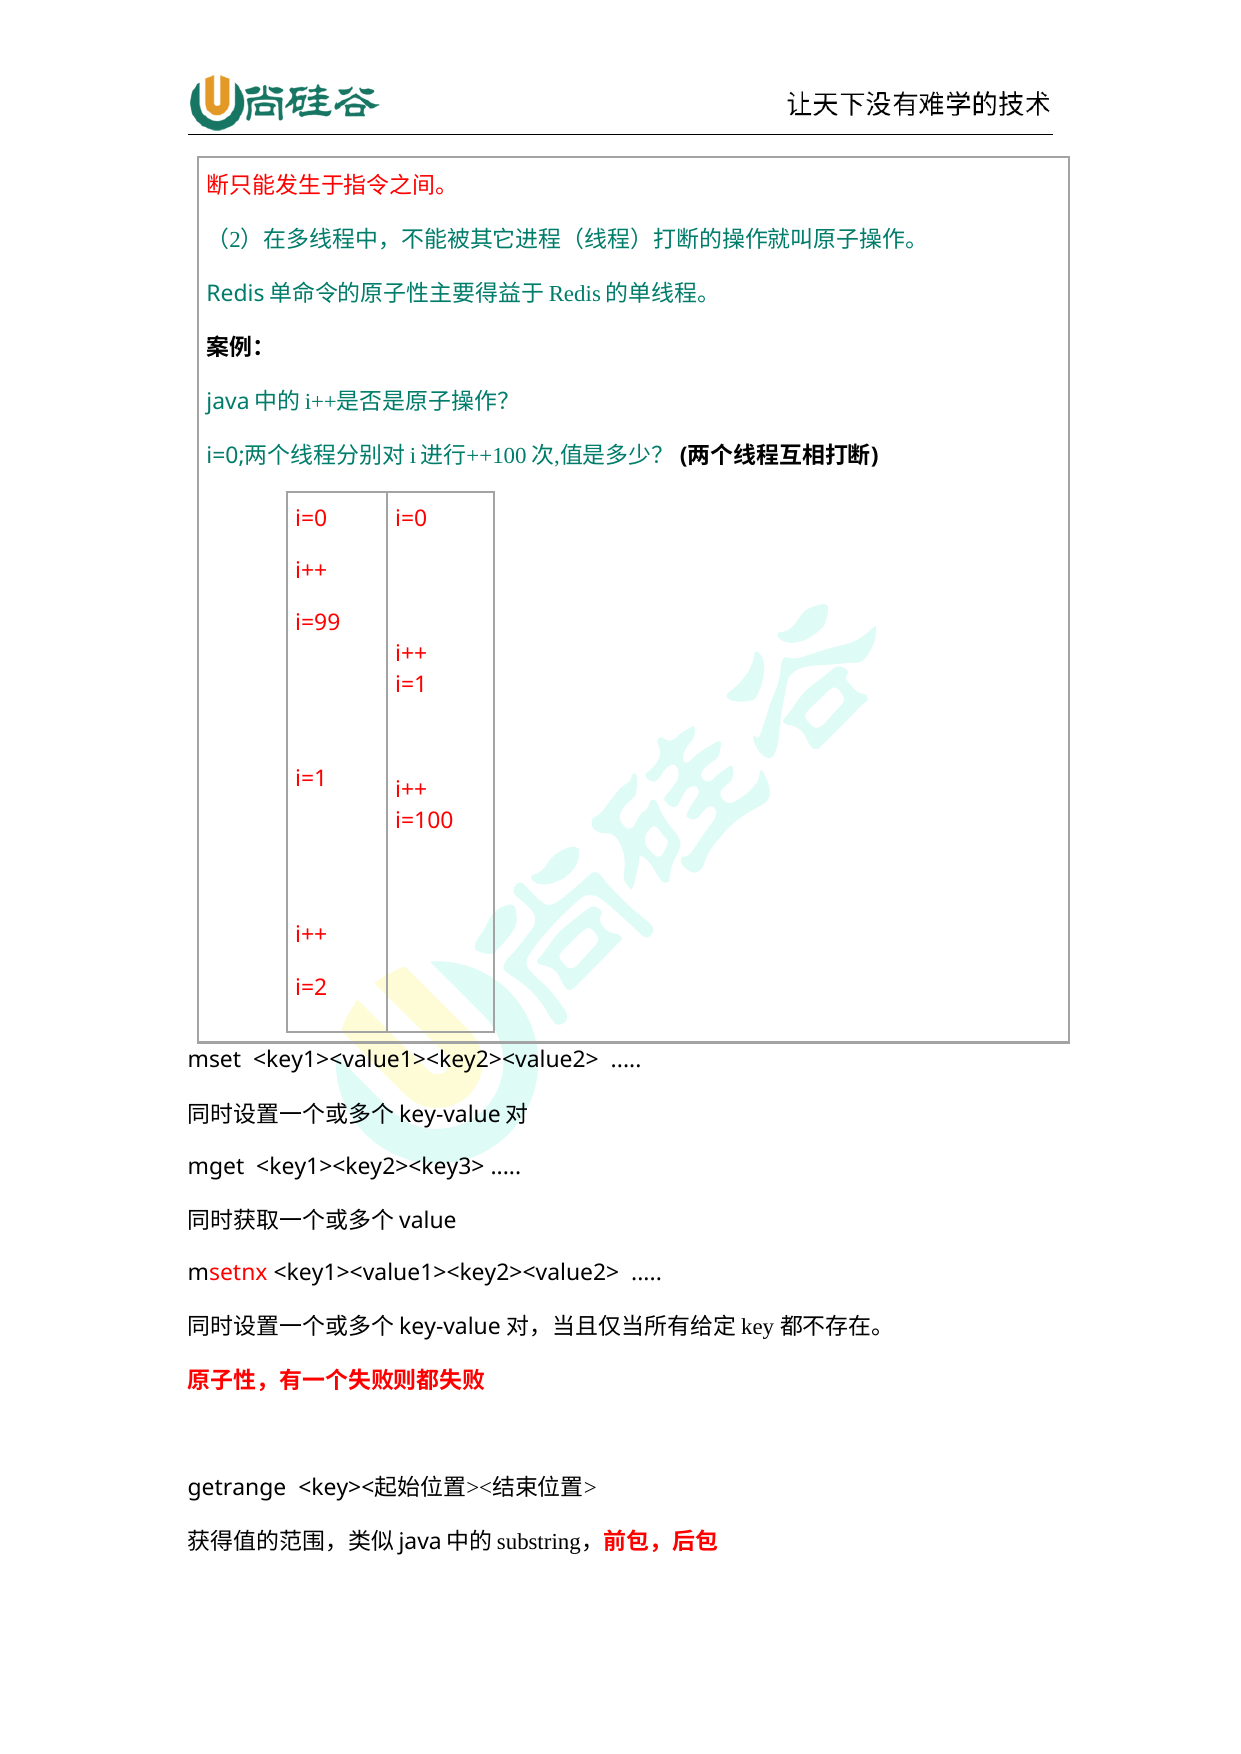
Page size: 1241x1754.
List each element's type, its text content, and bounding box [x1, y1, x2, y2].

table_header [199, 158, 1068, 1041]
text mset <key1><value1><key2><value2> ..... [187, 1043, 1053, 1075]
text 同时设置一个或多个 key-value对 [187, 1096, 1053, 1129]
text 同时设置一个或多个 key-value 对，当且仅当所有给定 key 都不存在。 [187, 1308, 1053, 1341]
text msetnx <key1><value1><key2><value2> ..... [187, 1256, 1053, 1287]
text mget <key1><key2><key3> ..... [187, 1150, 1053, 1181]
text getrange <key><起始位置><结束位置> [187, 1468, 1053, 1502]
text 同时获取一个或多个 value [187, 1202, 1053, 1235]
picture [187, 73, 1053, 132]
text 原子性，有一个失败则都失败 [187, 1362, 1053, 1395]
text 获得值的范围，类似java中的substring，前包，后包 [187, 1522, 1053, 1556]
